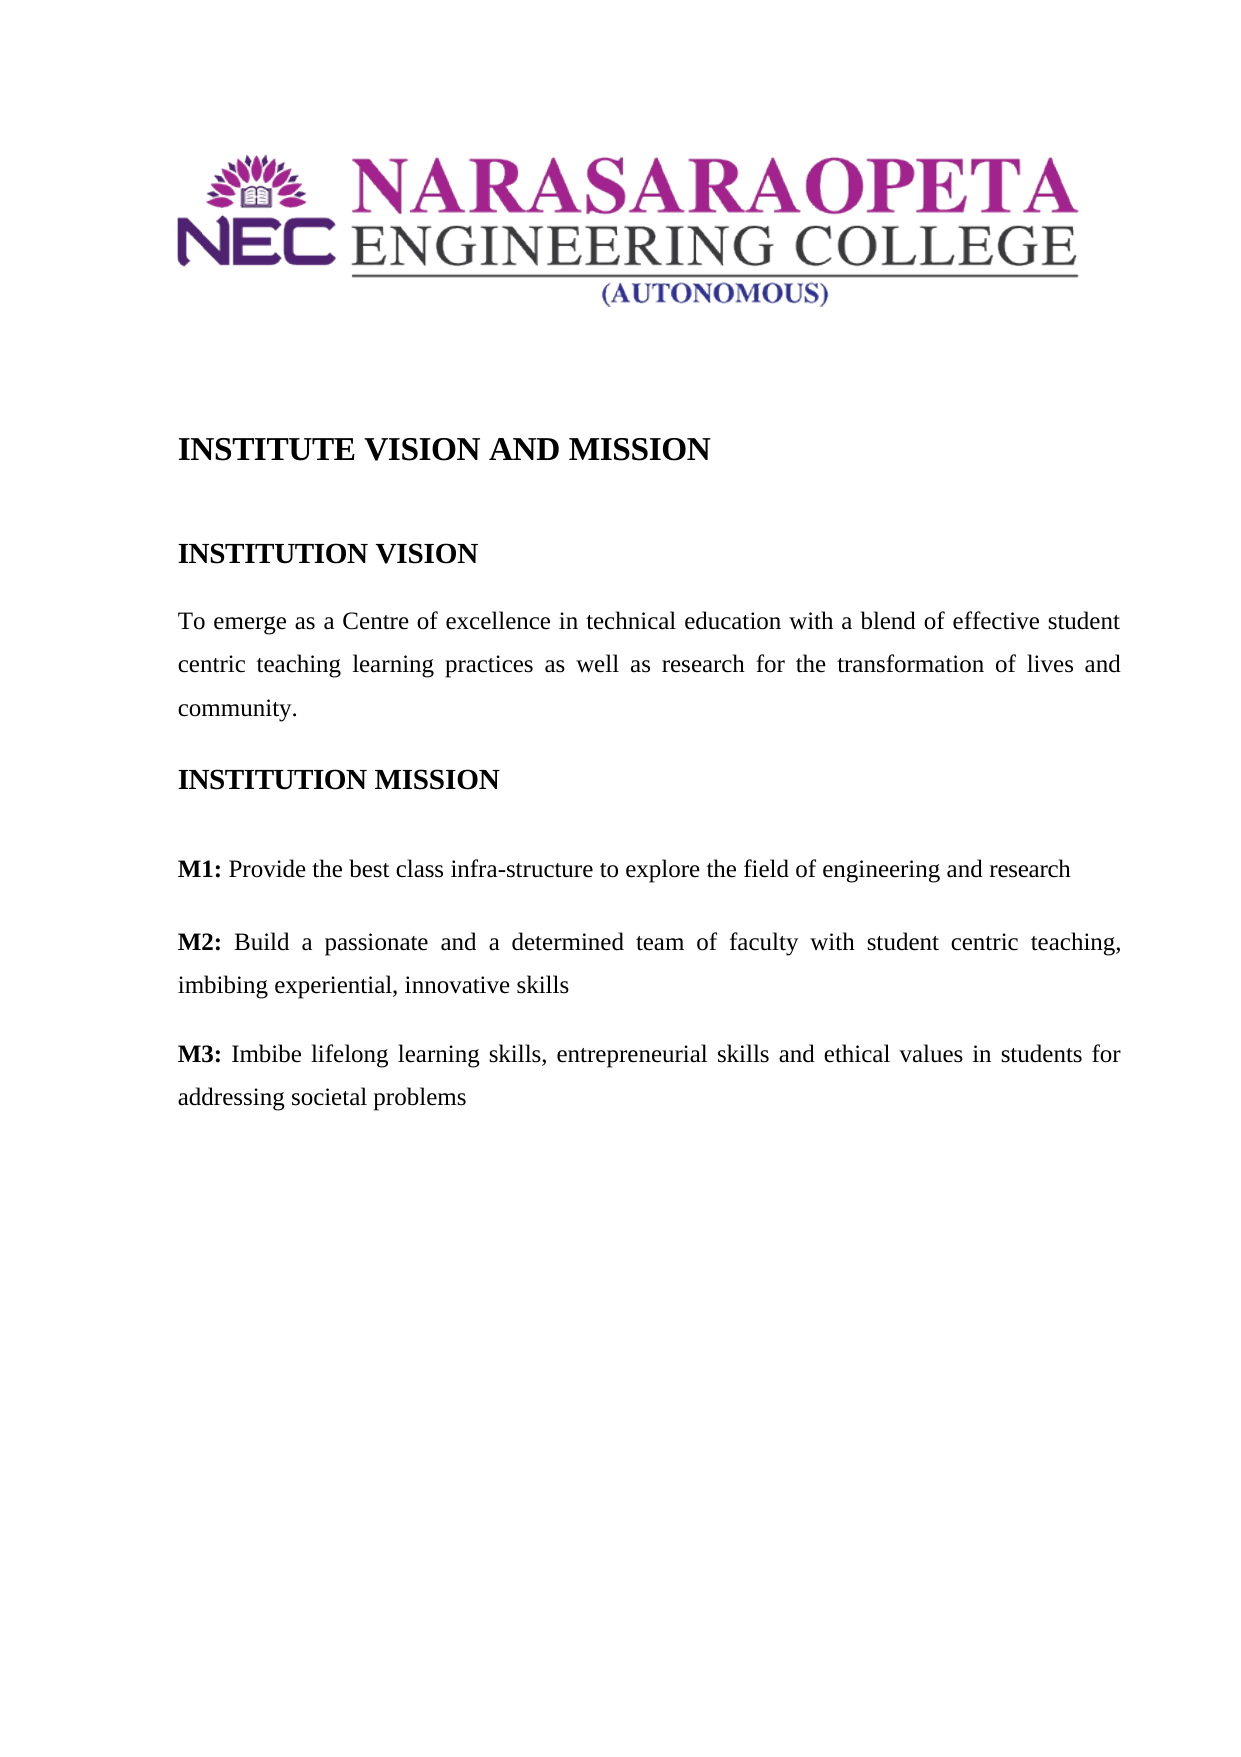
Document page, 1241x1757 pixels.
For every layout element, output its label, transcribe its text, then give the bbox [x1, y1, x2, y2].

text M2: Build a passionate and a determined team of faculty with student centric teaching, imbibing experiential, innovative skills [178, 927, 1122, 998]
subtitle INSTITUTE VISION AND MISSION [178, 430, 1122, 468]
text M3: Imbibe lifelong learning skills, entrepreneurial skills and ethical values in students for addressing societal problems [178, 1039, 1122, 1111]
picture [177, 154, 1079, 307]
text To emerge as a Centre of excellence in technical education with a blend of effective student centric teaching learning practices as well as research for the transformation of lives and community. [178, 606, 1122, 721]
text M1: Provide the best class infra-structure to explore the field of engineering and research [178, 854, 1122, 883]
subtitle INSTITUTION MISSION [178, 762, 1122, 796]
subtitle INSTITUTION VISION [178, 536, 1122, 570]
